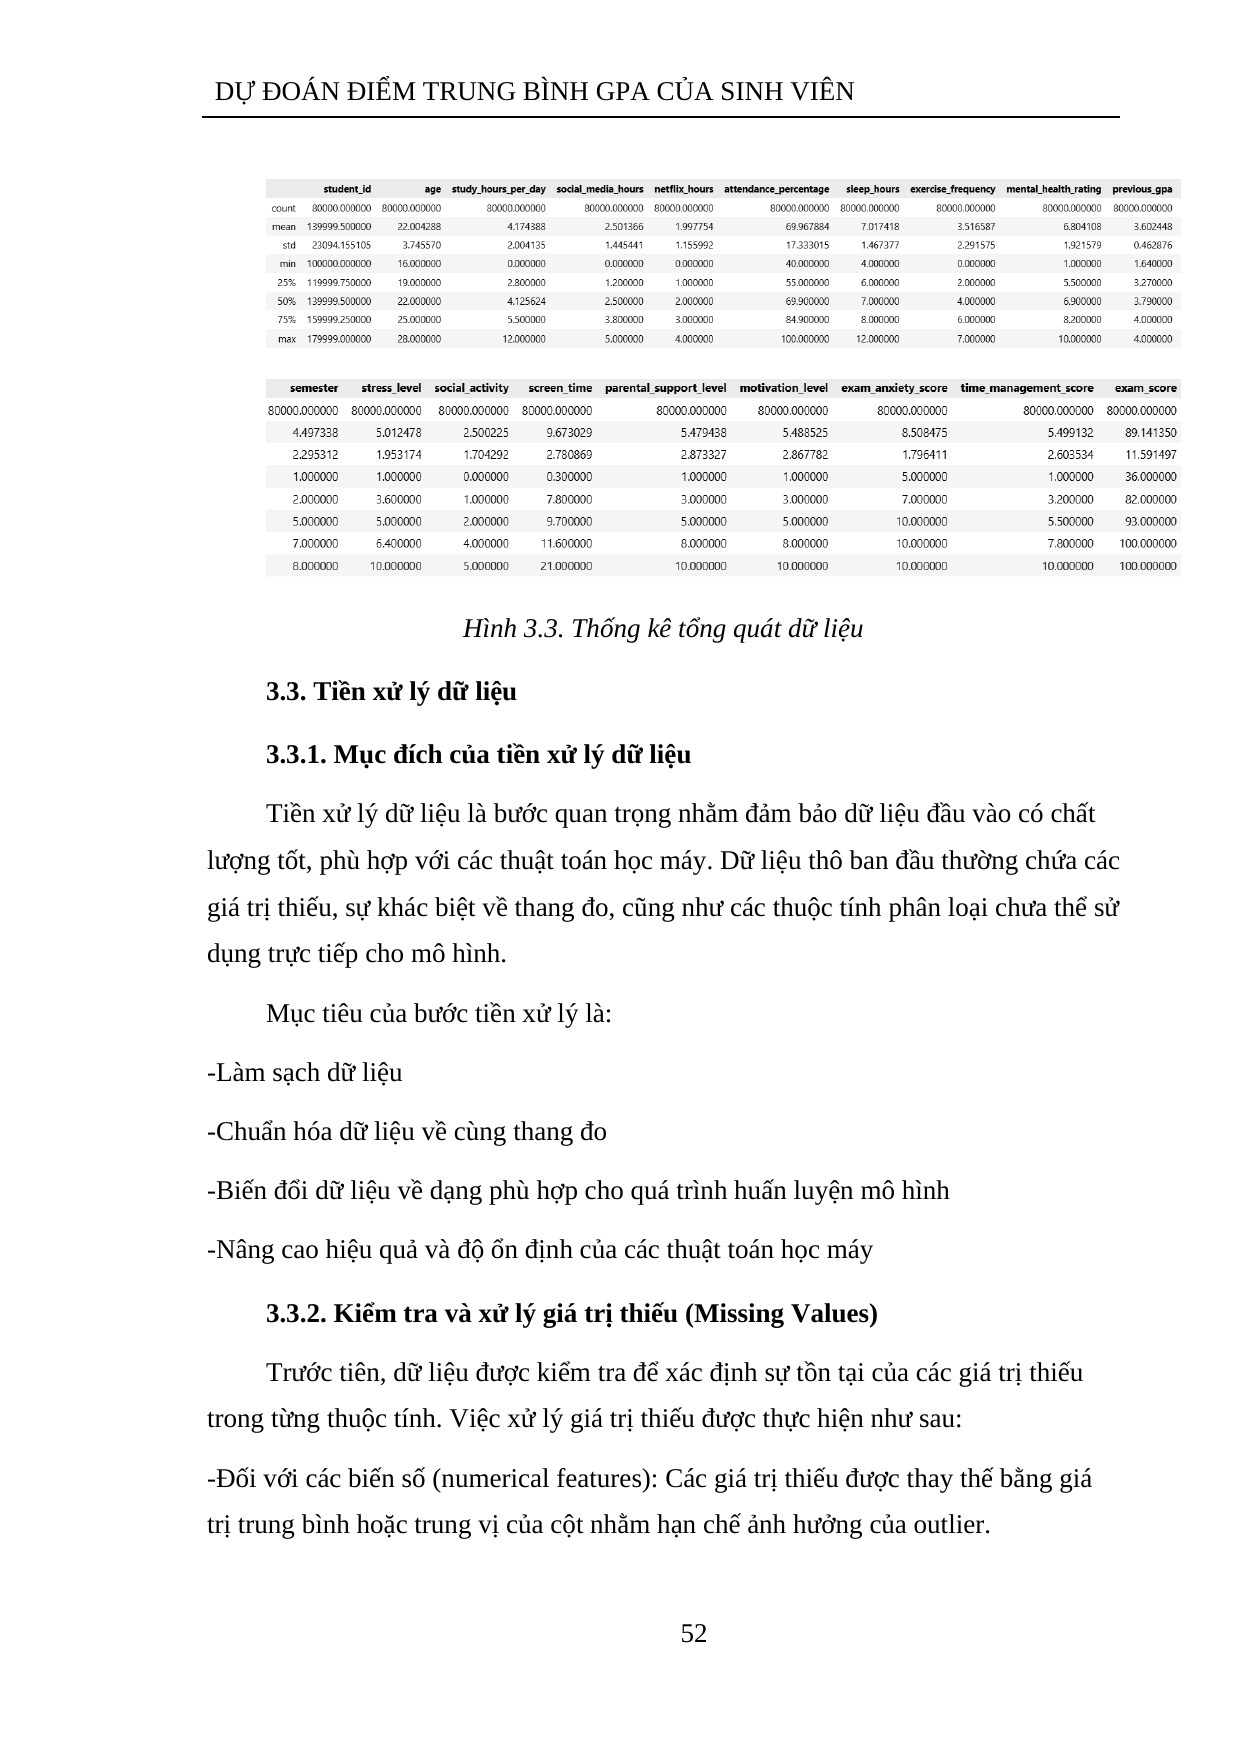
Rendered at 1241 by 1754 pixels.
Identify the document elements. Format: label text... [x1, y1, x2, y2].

subtitle 3.3.2. Kiểm tra và xử lý giá trị thiếu (Missing Values) [207, 1297, 1122, 1328]
text -Chuẩn hóa dữ liệu về cùng thang đo [207, 1115, 1122, 1146]
text -Nâng cao hiệu quả và độ ổn định của các thuật toán học máy [207, 1233, 1122, 1264]
text Mục tiêu của bước tiền xử lý là: [207, 997, 1122, 1028]
text -Đối với các biến số (numerical features): Các giá trị thiếu được thay thế bằng giá trị trung bình hoặc trung vị của cột nhằm hạn chế ảnh hưởng của outlier. [207, 1462, 1122, 1539]
text Tiền xử lý dữ liệu là bước quan trọng nhằm đảm bảo dữ liệu đầu vào có chất lượng tốt, phù hợp với các thuật toán học máy. Dữ liệu thô ban đầu thường chứa các giá trị thiếu, sự khác biệt về thang đo, cũng như các thuộc tính phân loại chưa thể sử dụng trực tiếp cho mô hình. [207, 797, 1122, 969]
text -Làm sạch dữ liệu [207, 1056, 1122, 1087]
subtitle 3.3.1. Mục đích của tiền xử lý dữ liệu [207, 738, 1122, 769]
picture [265, 177, 1182, 352]
text Trước tiên, dữ liệu được kiểm tra để xác định sự tồn tại của các giá trị thiếu trong từng thuộc tính. Việc xử lý giá trị thiếu được thực hiện như sau: [207, 1356, 1122, 1434]
subtitle 3.3. Tiền xử lý dữ liệu [207, 675, 1122, 706]
text -Biến đổi dữ liệu về dạng phù hợp cho quá trình huấn luyện mô hình [207, 1174, 1122, 1205]
picture [265, 379, 1182, 584]
text Hình 3.3. Thống kê tổng quát dữ liệu [207, 612, 1122, 643]
